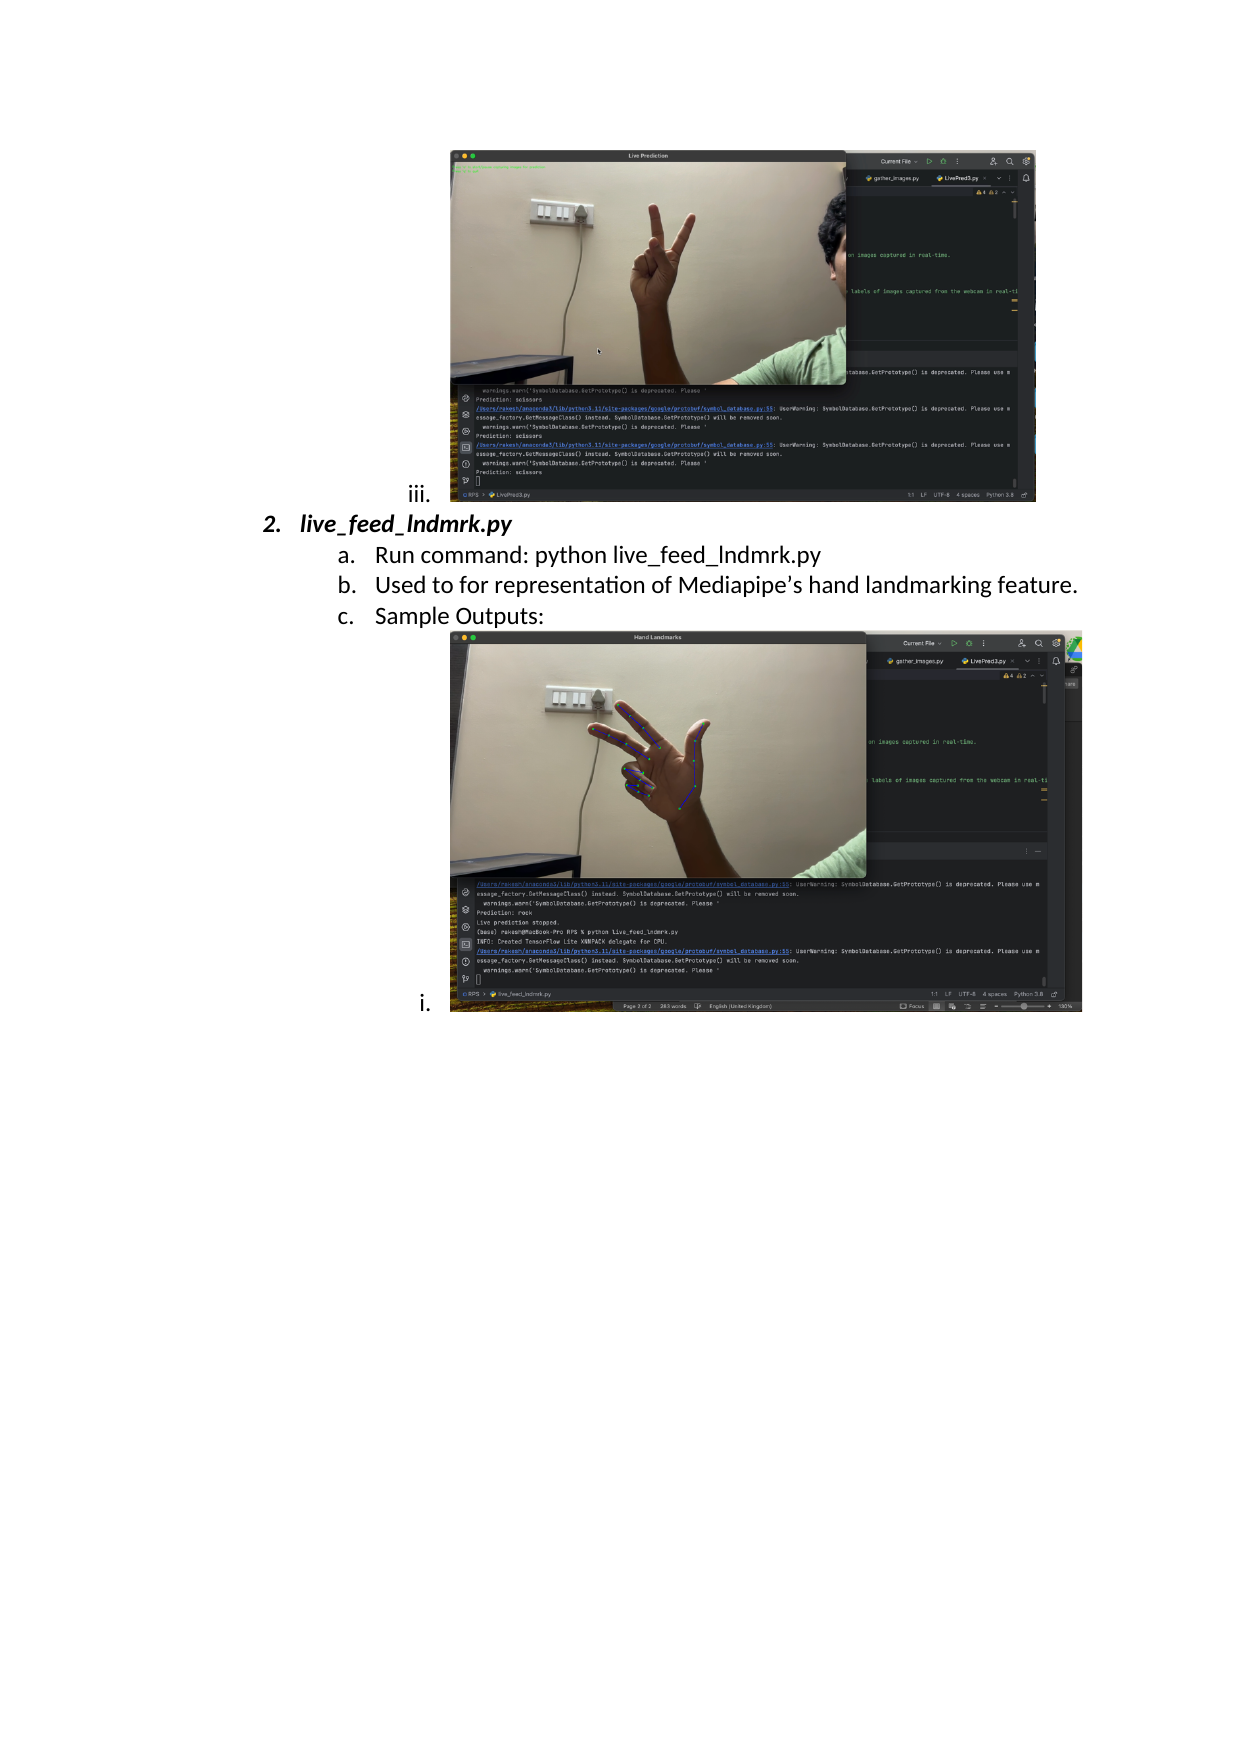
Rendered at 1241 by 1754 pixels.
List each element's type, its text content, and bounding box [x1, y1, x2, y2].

list Used to for representation of Mediapipe’s hand landmarking feature. [337, 569, 1090, 600]
list Sample Outputs: [337, 600, 1090, 630]
picture [450, 150, 1036, 502]
list live_feed_lndmrk.py [262, 508, 1090, 539]
list Run command: python live_feed_lndmrk.py [337, 539, 1090, 569]
picture [450, 630, 1083, 1012]
